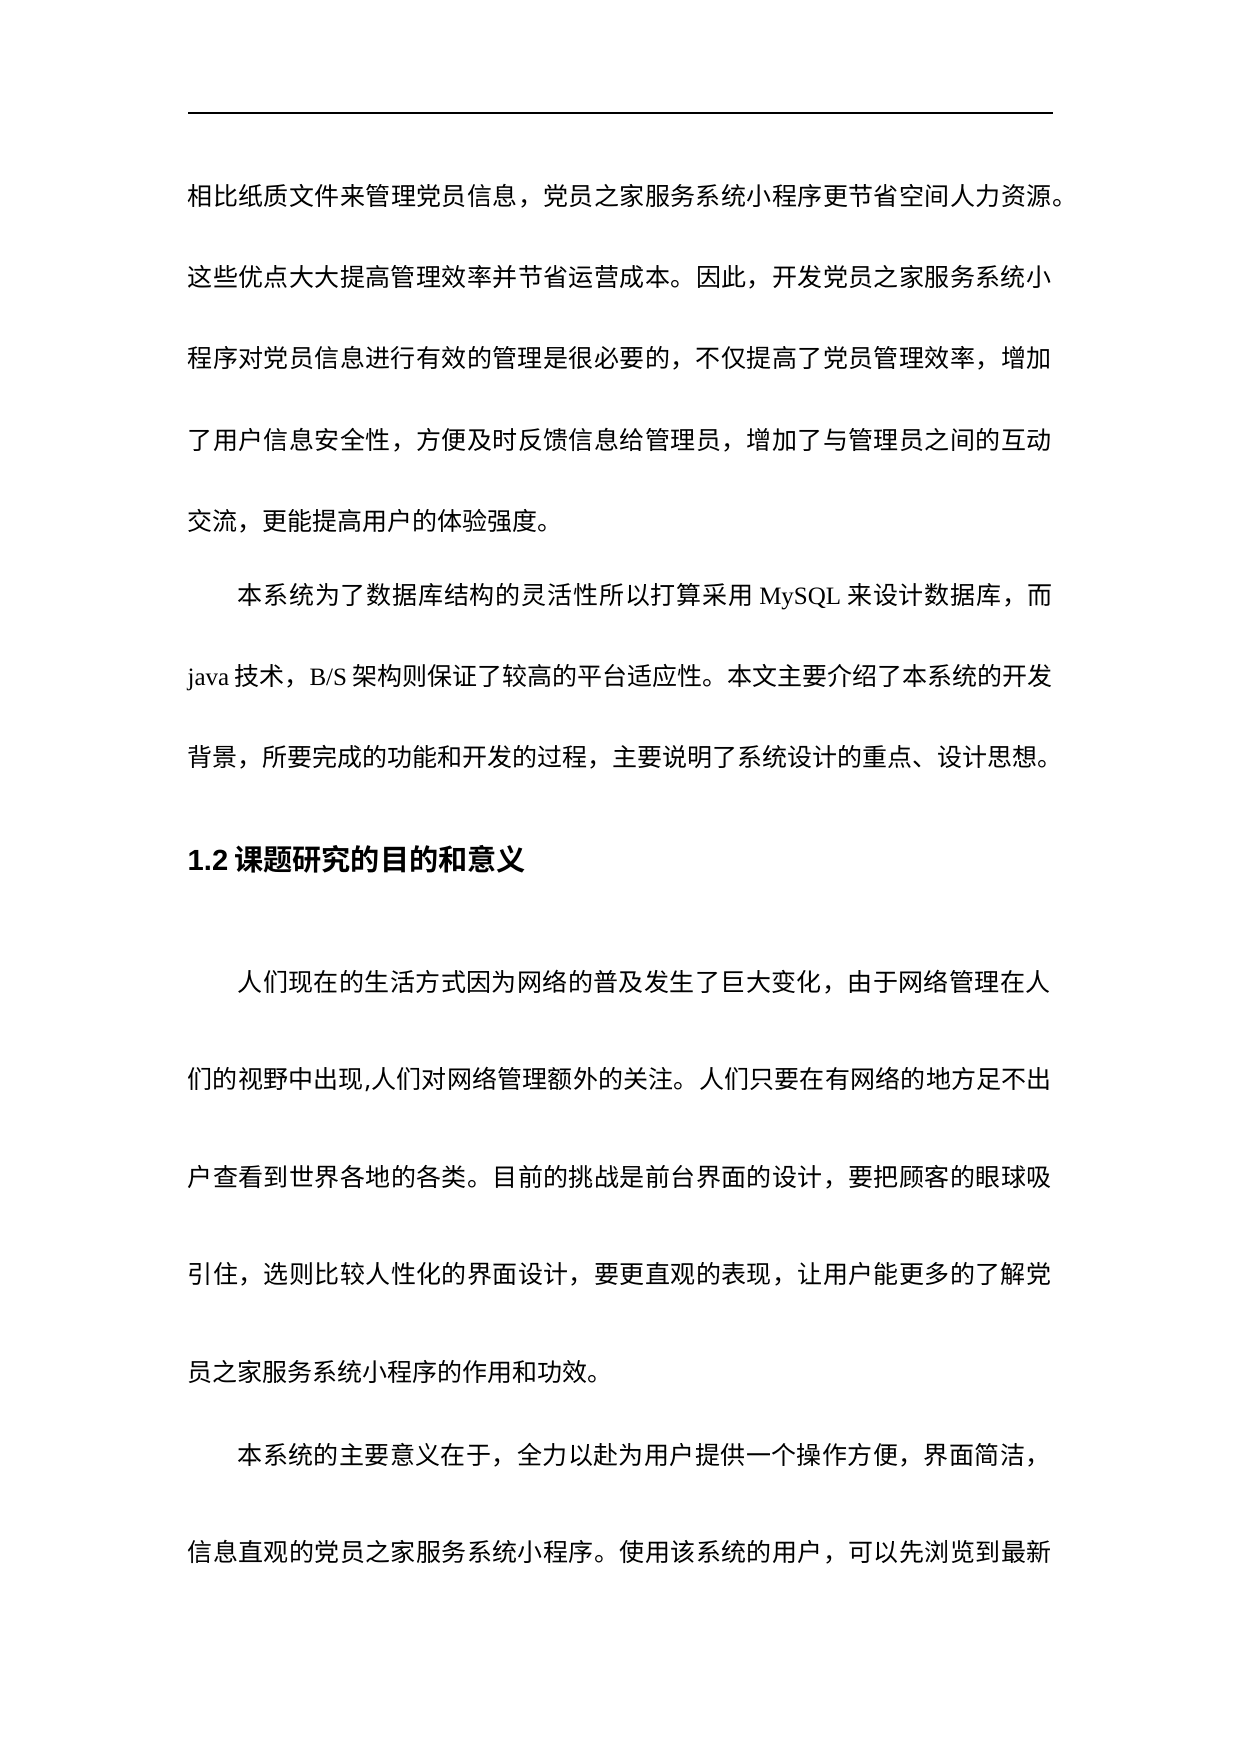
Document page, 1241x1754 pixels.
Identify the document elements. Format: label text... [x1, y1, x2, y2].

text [187, 1421, 1053, 1583]
subtitle 1.2课题研究的目的和意义 [187, 825, 1053, 890]
text 本系统为了数据库结构的灵活性所以打算采用MySQL来设计数据库，而java技术，B/S架构则保证了较高的平台适应性。本文主要介绍了本系统的开发背景，所要完成的功能和开发的过程，主要说明了系统设计的重点、设计思想。 [187, 561, 1053, 788]
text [187, 162, 1053, 552]
text 人们现在的生活方式因为网络的普及发生了巨大变化，由于网络管理在人们的视野中出现,人们对网络管理额外的关注。人们只要在有网络的地方足不出户查看到世界各地的各类。目前的挑战是前台界面的设计，要把顾客的眼球吸引住，选则比较人性化的界面设计，要更直观的表现，让用户能更多的了解党员之家服务系统小程序的作用和功效。 [187, 948, 1053, 1403]
